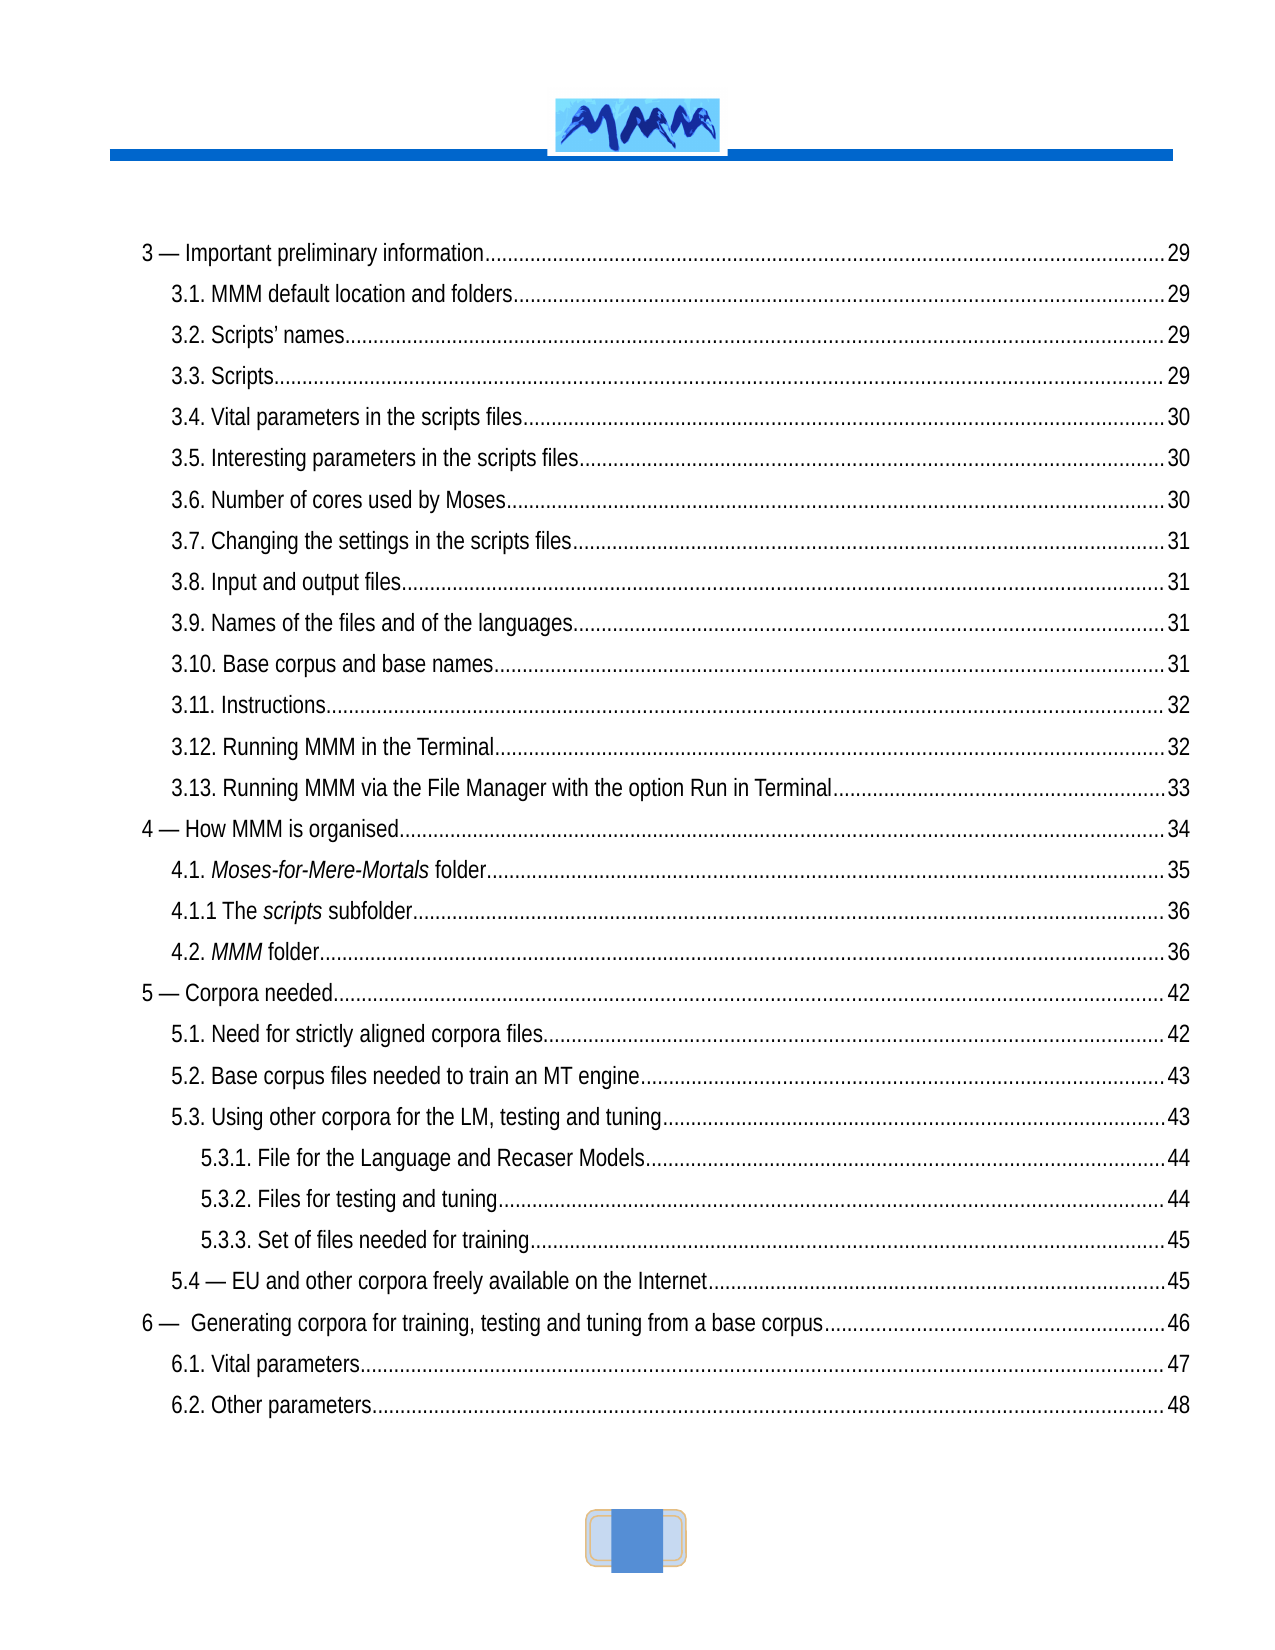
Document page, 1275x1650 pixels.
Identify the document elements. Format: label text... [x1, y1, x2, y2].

text 4.1.1 The scripts subfolder 36 [171, 896, 1175, 925]
text 3.6. Number of cores used by Moses 30 [171, 484, 1175, 513]
text 4.1. Moses-for-Mere-Mortals folder 35 [171, 855, 1175, 883]
text 3.1. MMM default location and folders 29 [171, 279, 1175, 307]
text 5.3.2. Files for testing and tuning 44 [201, 1184, 1175, 1213]
text 4 — How MMM is organised 34 [142, 814, 1175, 842]
text 3.8. Input and output files 31 [171, 567, 1175, 596]
text 3.11. Instructions 32 [171, 690, 1175, 719]
text 6.1. Vital parameters 47 [171, 1349, 1175, 1377]
text 6.2. Other parameters 48 [171, 1390, 1175, 1418]
text 3.5. Interesting parameters in the scripts files 30 [171, 443, 1175, 472]
text 5 — Corpora needed 42 [142, 978, 1175, 1007]
text 3.9. Names of the files and of the languages 31 [171, 608, 1175, 637]
text 3.2. Scripts’ names 29 [171, 320, 1175, 349]
text 3.13. Running MMM via the File Manager with the option Run in Terminal 33 [171, 773, 1175, 801]
text 3 — Important preliminary information 29 [142, 238, 1175, 266]
text 5.4 — EU and other corpora freely available on the Internet 45 [171, 1266, 1175, 1295]
text 3.4. Vital parameters in the scripts files 30 [171, 402, 1175, 431]
text 5.3.1. File for the Language and Recaser Models 44 [201, 1143, 1175, 1172]
text 6 — Generating corpora for training, testing and tuning from a base corpus 46 [142, 1307, 1175, 1336]
text 3.12. Running MMM in the Terminal 32 [171, 731, 1175, 760]
text 5.2. Base corpus files needed to train an MT engine 43 [171, 1061, 1175, 1089]
picture [547, 87, 728, 156]
text 3.7. Changing the settings in the scripts files 31 [171, 526, 1175, 554]
text 5.1. Need for strictly aligned corpora files 42 [171, 1019, 1175, 1048]
text 3.3. Scripts 29 [171, 361, 1175, 390]
text 4.2. MMM folder 36 [171, 937, 1175, 966]
text 3.10. Base corpus and base names 31 [171, 649, 1175, 678]
text 5.3.3. Set of files needed for training 45 [201, 1225, 1175, 1254]
text 5.3. Using other corpora for the LM, testing and tuning 43 [171, 1102, 1175, 1130]
